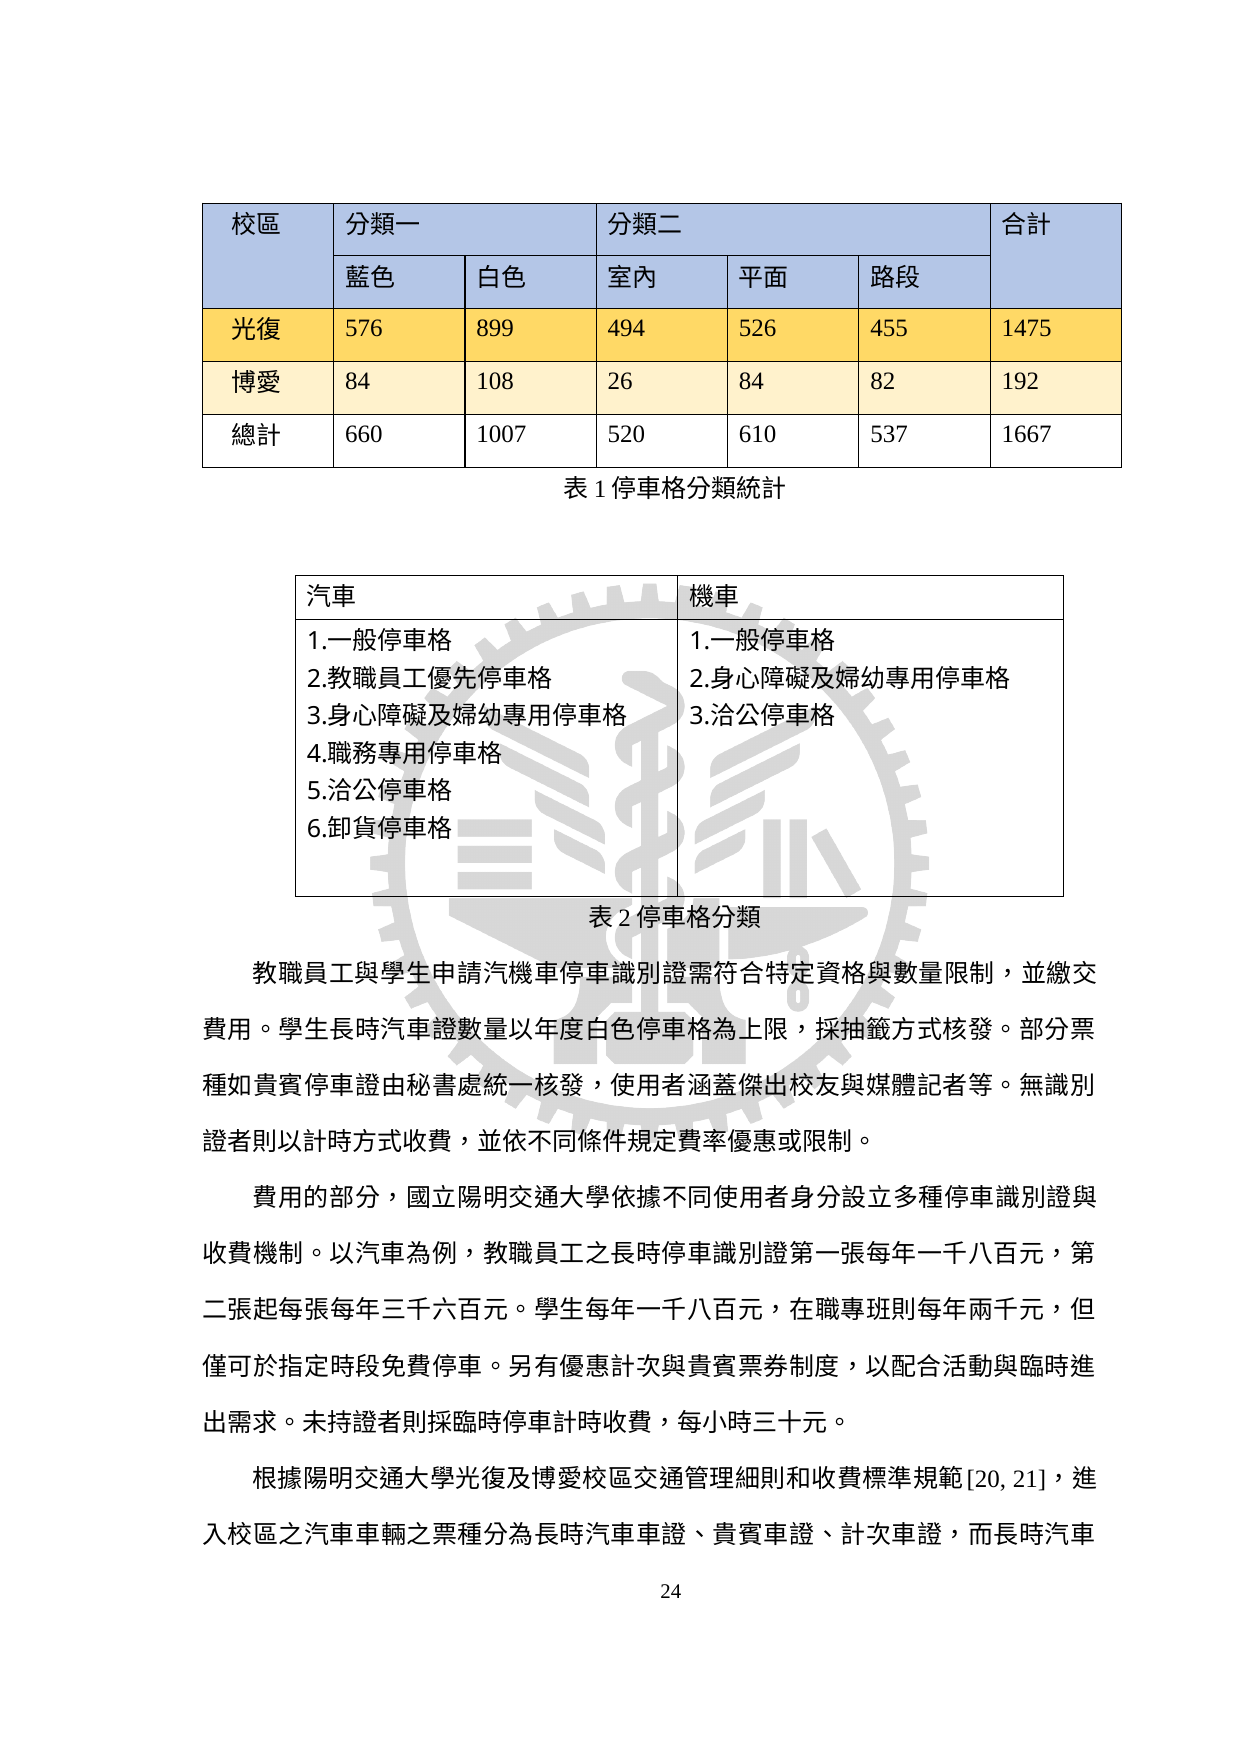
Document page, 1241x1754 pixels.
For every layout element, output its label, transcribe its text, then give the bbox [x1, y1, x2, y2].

table_cell 1475 [991, 309, 1121, 361]
table_cell 610 [728, 415, 858, 467]
table_cell 白色 [466, 256, 596, 308]
table_header 分類二 [597, 204, 990, 255]
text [202, 1457, 1097, 1551]
table_cell 494 [597, 309, 727, 361]
table_cell 84 [728, 362, 858, 414]
table_header 合計 [991, 204, 1121, 308]
table_cell 520 [597, 415, 727, 467]
table_cell 455 [859, 309, 990, 361]
table_cell 537 [859, 415, 990, 467]
table_cell 光復 [203, 309, 333, 361]
table_cell 84 [334, 362, 464, 414]
table_cell 1007 [466, 415, 596, 467]
table_header 校區 [203, 204, 333, 308]
text 教職員工與學生申請汽機車停車識別證需符合特定資格與數量限制，並繳交費用。學生長時汽車證數量以年度白色停車格為上限，採抽籤方式核發。部分票種如貴賓停車證由秘書處統一核發，使用者涵蓋傑出校友與媒體記者等。無識別證者則以計時方式收費，並依不同條件規定費率優惠或限制。 [202, 952, 1097, 1159]
table_cell 藍色 [334, 256, 464, 308]
table_cell 526 [728, 309, 858, 361]
table_cell 路段 [859, 256, 990, 308]
table_cell 博愛 [203, 362, 333, 414]
table_cell 576 [334, 309, 464, 361]
table_cell 平面 [728, 256, 858, 308]
text 費用的部分，國立陽明交通大學依據不同使用者身分設立多種停車識別證與收費機制。以汽車為例，教職員工之長時停車識別證第一張每年一千八百元，第二張起每張每年三千六百元。學生每年一千八百元，在職專班則每年兩千元，但僅可於指定時段免費停車。另有優惠計次與貴賓票券制度，以配合活動與臨時進出需求。未持證者則採臨時停車計時收費，每小時三十元。 [202, 1177, 1097, 1439]
table_cell 660 [334, 415, 464, 467]
table_header 分類一 [334, 204, 596, 255]
table_header 機車 [678, 576, 1063, 619]
text 表 1 停車格分類統計 [202, 468, 1097, 505]
table_cell 82 [859, 362, 990, 414]
table_cell 總計 [203, 415, 333, 467]
table_cell 1.一般停車格 2.身心障礙及婦幼專用停車格 3.洽公停車格 [678, 620, 1063, 896]
table_cell 26 [597, 362, 727, 414]
table_cell 108 [466, 362, 596, 414]
table_header 汽車 [296, 576, 677, 619]
text 表2 停車格分類 [202, 897, 1097, 934]
table_cell 1667 [991, 415, 1121, 467]
table_cell 1.一般停車格 2.教職員工優先停車格 3.身心障礙及婦幼專用停車格 4.職務專用停車格 5.洽公停車格 6.卸貨停車格 [296, 620, 677, 896]
table_cell 室內 [597, 256, 727, 308]
table_cell 192 [991, 362, 1121, 414]
table_cell 899 [466, 309, 596, 361]
